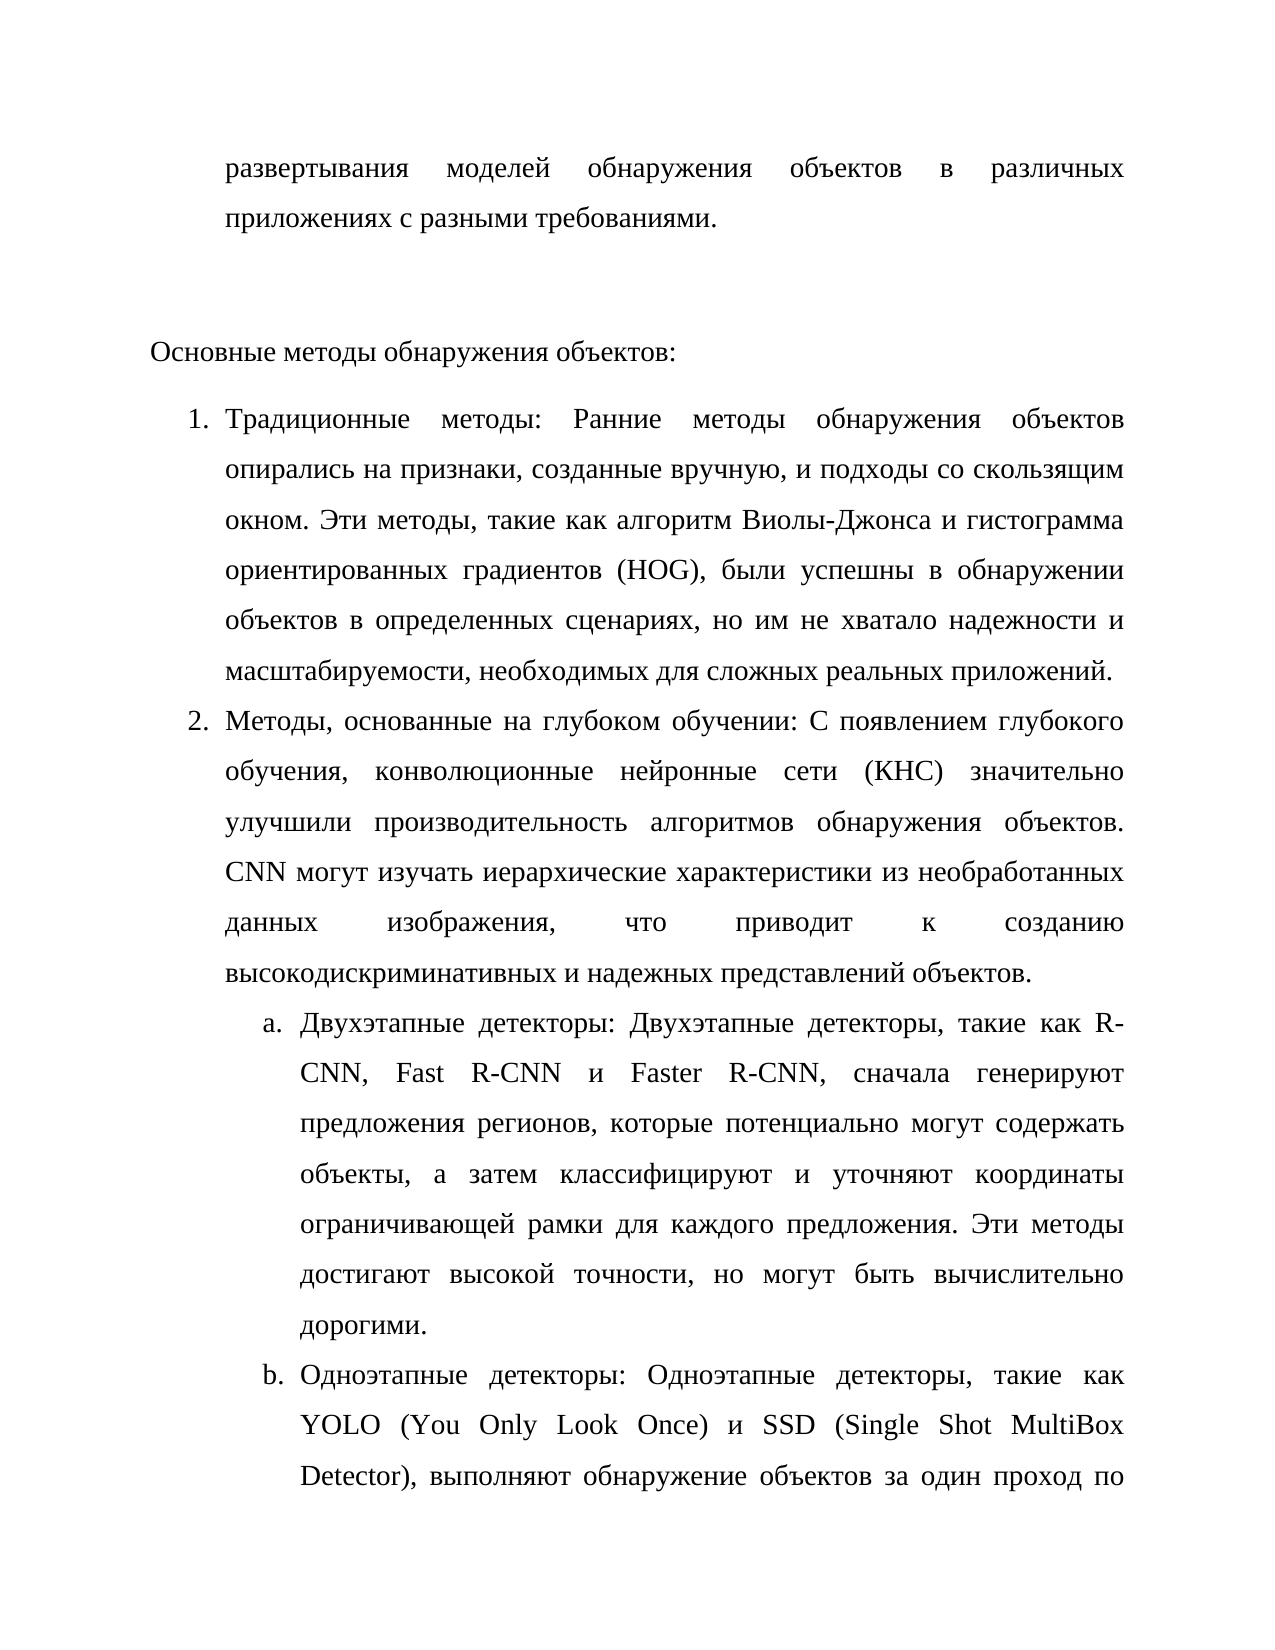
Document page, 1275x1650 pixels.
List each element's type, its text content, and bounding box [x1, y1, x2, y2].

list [187, 150, 1125, 234]
text Основные методы обнаружения объектов: [150, 334, 1125, 368]
list Методы, основанные на глубоком обучении: С появлением глубокого обучения, конволюционные нейронные сети (КНС) значительно улучшили производительность алгоритмов обнаружения объектов. CNN могут изучать иерархические характеристики из необработанных данных изображения, что приводит к созданию высокодискриминативных и надежных представлений объектов. [187, 703, 1125, 988]
list Традиционные методы: Ранние методы обнаружения объектов опирались на признаки, созданные вручную, и подходы со скользящим окном. Эти методы, такие как алгоритм Виолы-Джонса и гистограмма ориентированных градиентов (HOG), были успешны в обнаружении объектов в определенных сценариях, но им не хватало надежности и масштабируемости, необходимых для сложных реальных приложений. [187, 401, 1125, 686]
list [262, 1357, 1125, 1491]
list Двухэтапные детекторы: Двухэтапные детекторы, такие как R-CNN, Fast R-CNN и Faster R-CNN, сначала генерируют предложения регионов, которые потенциально могут содержать объекты, а затем классифицируют и уточняют координаты ограничивающей рамки для каждого предложения. Эти методы достигают высокой точности, но могут быть вычислительно дорогими. [262, 1005, 1125, 1340]
